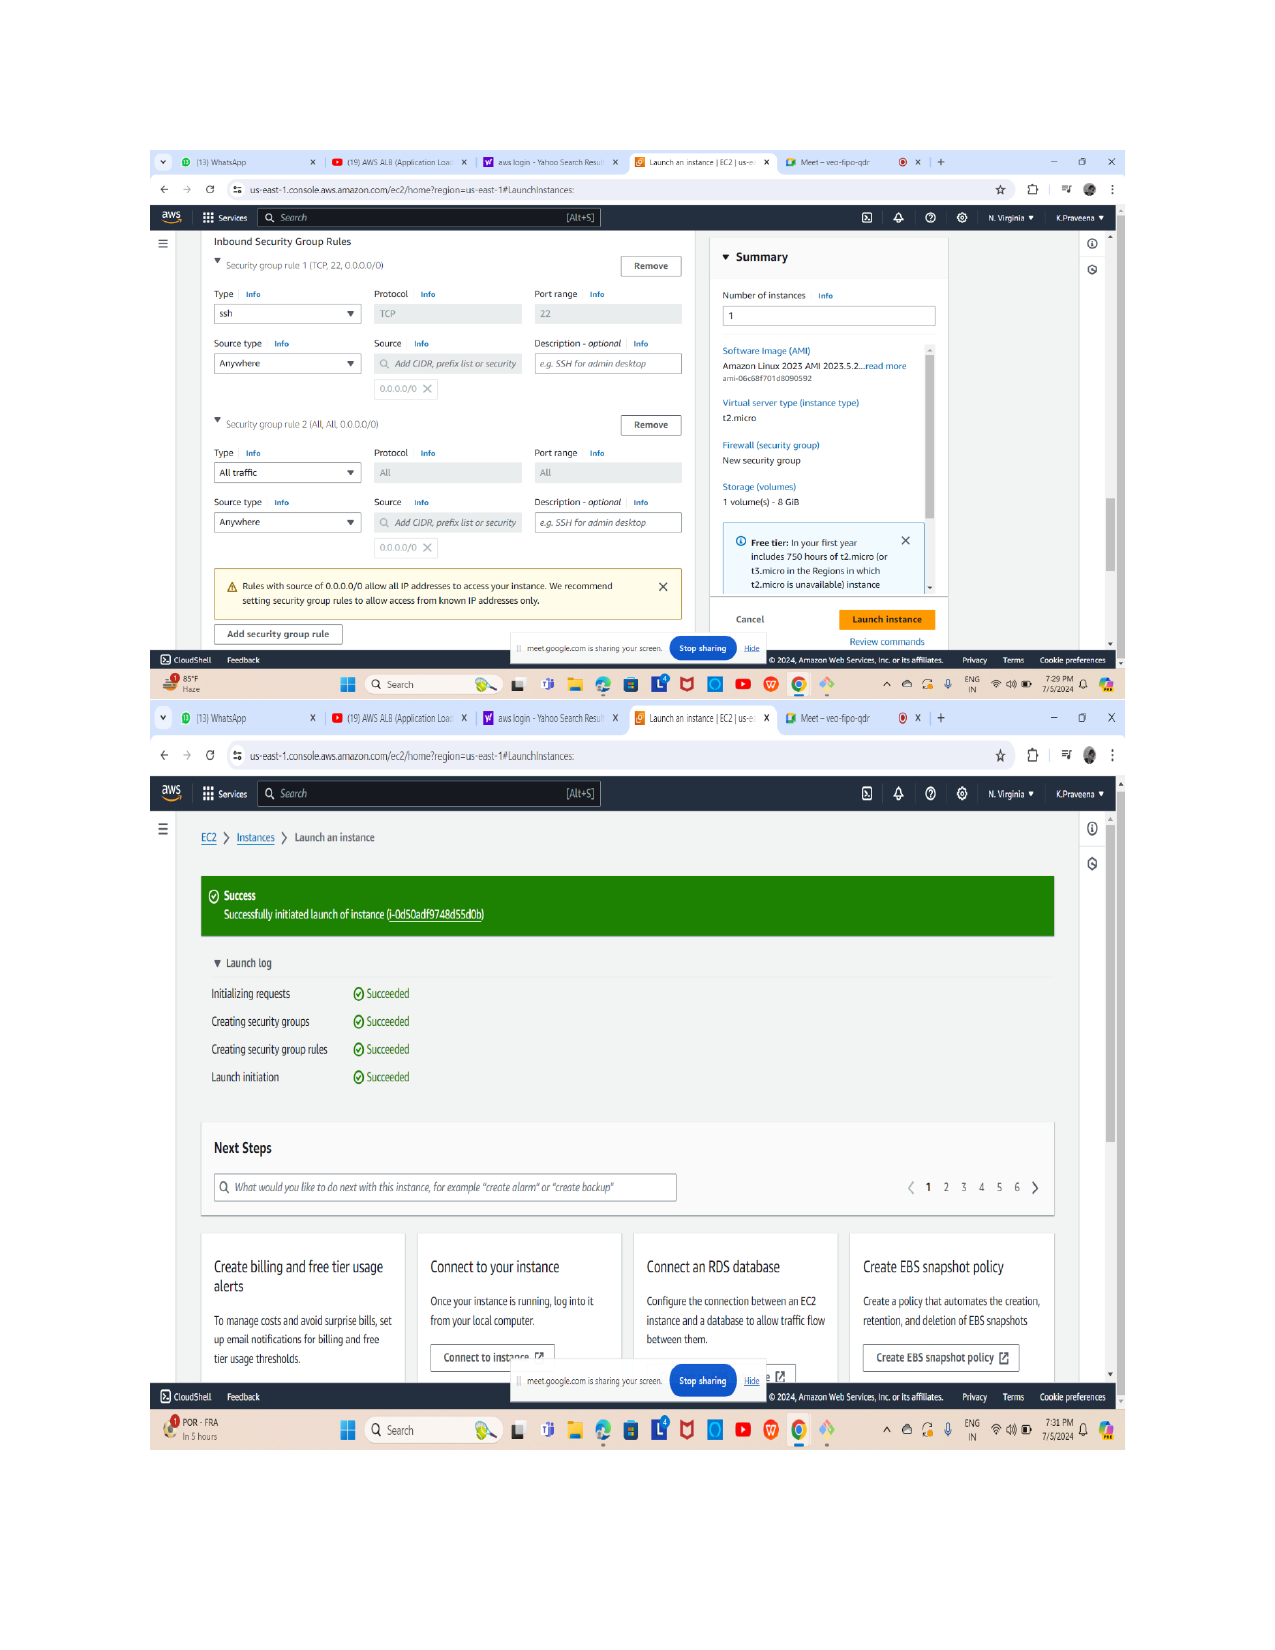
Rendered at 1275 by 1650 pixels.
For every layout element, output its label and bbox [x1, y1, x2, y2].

picture [150, 150, 1125, 699]
picture [150, 700, 1125, 1450]
